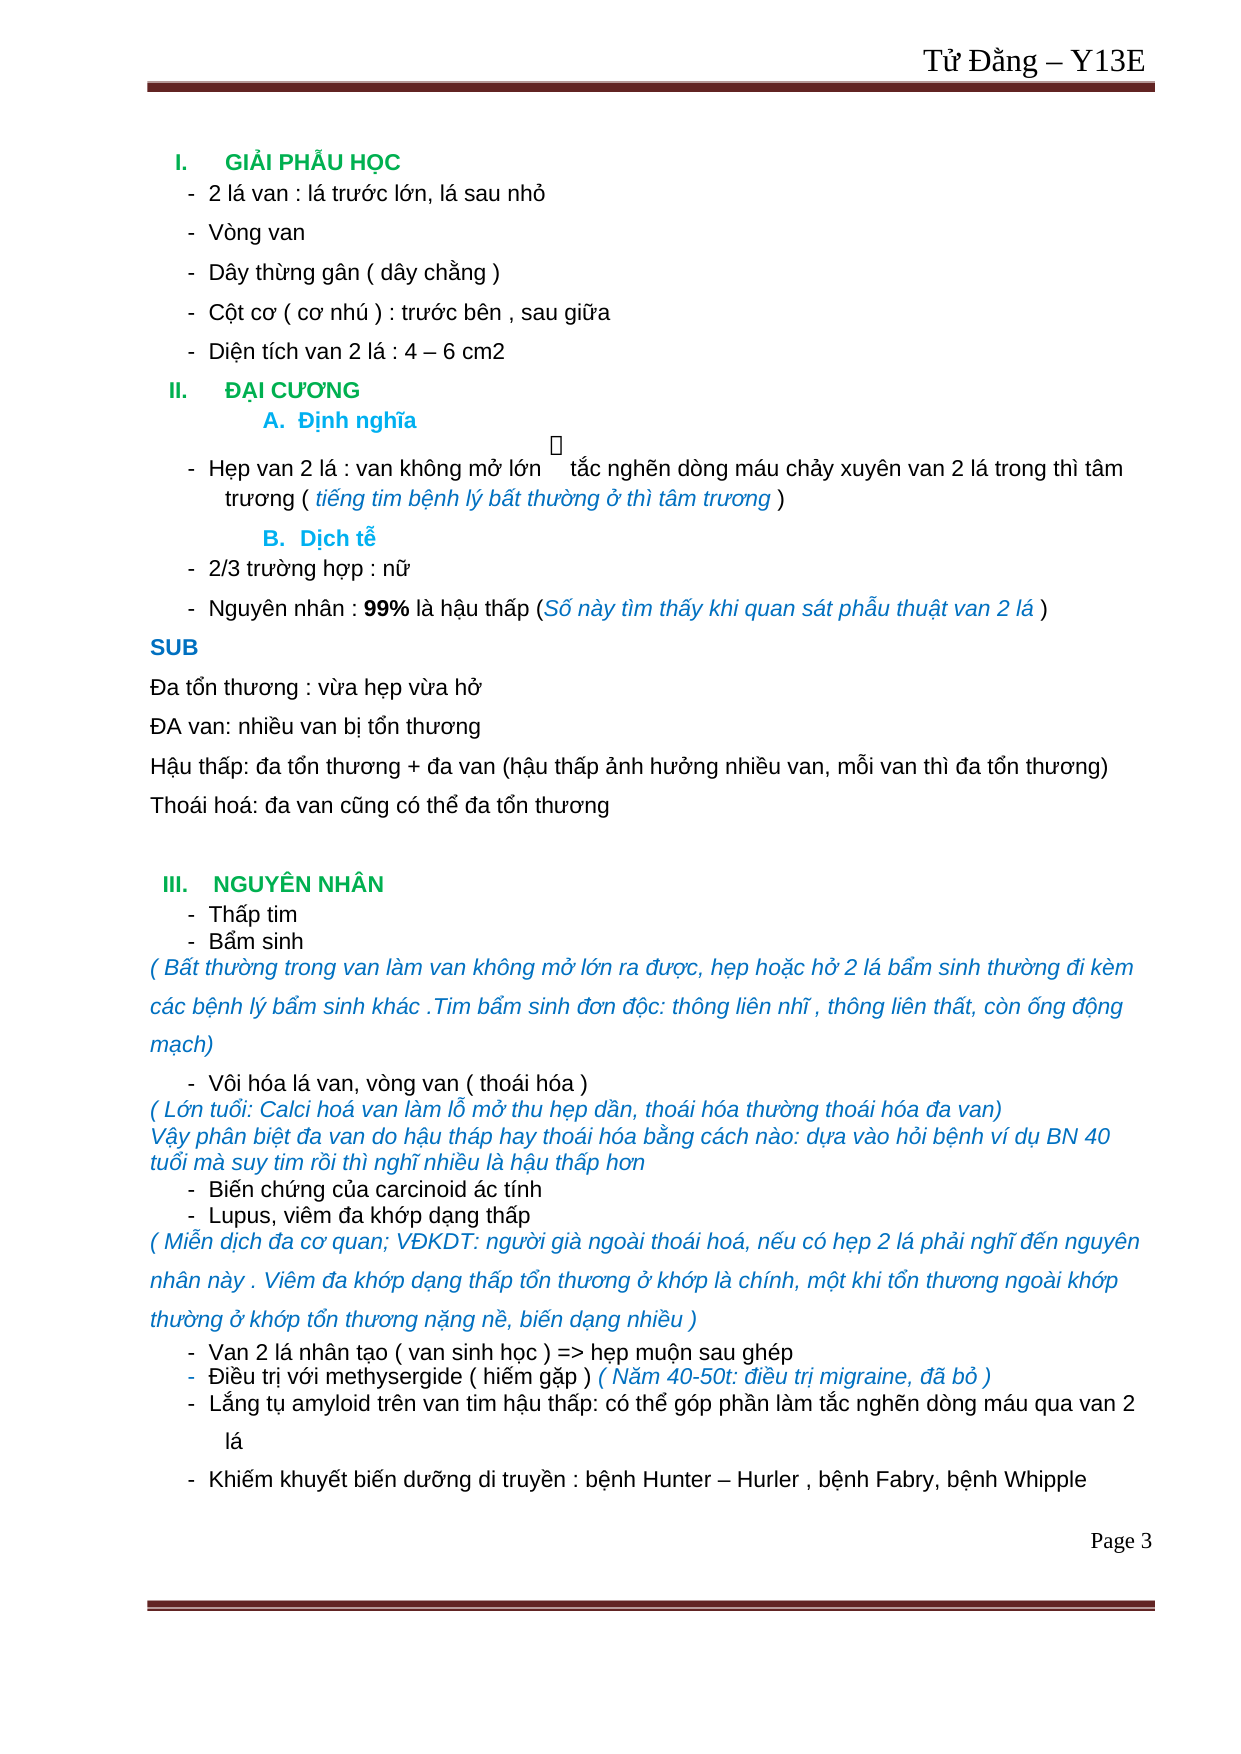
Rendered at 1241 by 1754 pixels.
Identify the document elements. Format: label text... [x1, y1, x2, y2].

text Vậy phân biệt đa van do hậu tháp hay thoái hóa bằng cách nào: dựa vào hỏi bệnh ví dụ BN 40 tuổi mà suy tim rồi thì nghĩ nhiều là hậu thấp hơn [150, 1123, 1152, 1176]
list Vòng van [187, 219, 1152, 246]
picture [147, 1600, 1155, 1611]
list 2 lá van : lá trước lớn, lá sau nhỏ [187, 180, 1152, 206]
text ĐA van: nhiều van bị tổn thương [150, 713, 1152, 739]
list Dây thừng gân ( dây chằng ) [187, 259, 1152, 285]
list Điều trị với methysergide ( hiếm gặp ) ( Năm 40-50t: điều trị migraine, đã bỏ ) [187, 1365, 1152, 1389]
text trương ( tiếng tim bệnh lý bất thường ở thì tâm trương ) [225, 487, 1152, 512]
list Van 2 lá nhân tạo ( van sinh học ) => hẹp muộn sau ghép [545, 1344, 1152, 1365]
text ( Lớn tuổi: Calci hoá van làm lỗ mở thu hẹp dần, thoái hóa thường thoái hóa đa van) [150, 1096, 1152, 1123]
picture [147, 81, 1155, 92]
text SUB [150, 634, 1152, 660]
list Thấp tim [187, 901, 1152, 928]
list Biến chứng của carcinoid ác tính [187, 1176, 1152, 1202]
list Cột cơ ( cơ nhú ) : trước bên , sau giữa [187, 298, 1152, 325]
list Van 2 lá nhân tạo ( van sinh học ) => hẹp muộn sau ghép [187, 1344, 399, 1365]
list Khiếm khuyết biến dưỡng di truyền : bệnh Hunter – Hurler , bệnh Fabry, bệnh Whipple [187, 1466, 1152, 1493]
list Lắng tụ amyloid trên van tim hậu thấp: có thể góp phần làm tắc nghẽn dòng máu qua van 2 lá [187, 1389, 1142, 1454]
text ( Bất thường trong van làm van không mở lớn ra được, hẹp hoặc hở 2 lá bẩm sinh thường đi kèm các bệnh lý bẩm sinh khác .Tim bẩm sinh đơn độc: thông liên nhĩ , thông liên thất, còn ống động mạch) [150, 954, 1148, 1058]
text ( Miễn dịch đa cơ quan; VĐKDT: người già ngoài thoái hoá, nếu có hẹp 2 lá phải nghĩ đến nguyên nhân này . Viêm đa khớp dạng thấp tổn thương ở khớp là chính, một khi tổn thương ngoài khớp thường ở khớp tổn thương nặng nề, biến dạng nhiều ) [150, 1228, 1142, 1332]
list GIẢI PHẪU HỌC [175, 149, 1152, 176]
list Bẩm sinh [187, 928, 1152, 954]
list 2/3 trường hợp : nữ [187, 555, 1152, 582]
list Vôi hóa lá van, vòng van ( thoái hóa ) [187, 1070, 1152, 1096]
list Diện tích van 2 lá : 4 – 6 cm2 [187, 338, 1152, 364]
list ĐẠI CƯƠNG [168, 377, 1152, 404]
list Lupus, viêm đa khớp dạng thấp [187, 1202, 1152, 1228]
list Dịch tễ [262, 524, 1152, 551]
list Nguyên nhân : 99% là hậu thấp (Số này tìm thấy khi quan sát phẫu thuật van 2 lá ) [187, 595, 1152, 621]
text Page 3 [150, 1527, 1152, 1554]
text Đa tổn thương : vừa hẹp vừa hở [150, 674, 1152, 700]
text Tử Đằng – Y13E [923, 42, 1152, 79]
text III. NGUYÊN NHÂN [162, 871, 1152, 897]
text Hậu thấp: đa tổn thương + đa van (hậu thấp ảnh hưởng nhiều van, mỗi van thì đa tổn thương) [150, 753, 1152, 779]
list Hẹp van 2 lá : van không mở lớn  tắc nghẽn dòng máu chảy xuyên van 2 lá trong thì tâm [187, 434, 1152, 487]
text Thoái hoá: đa van cũng có thể đa tổn thương [150, 792, 1152, 818]
text A. Định nghĩa [262, 407, 1152, 434]
